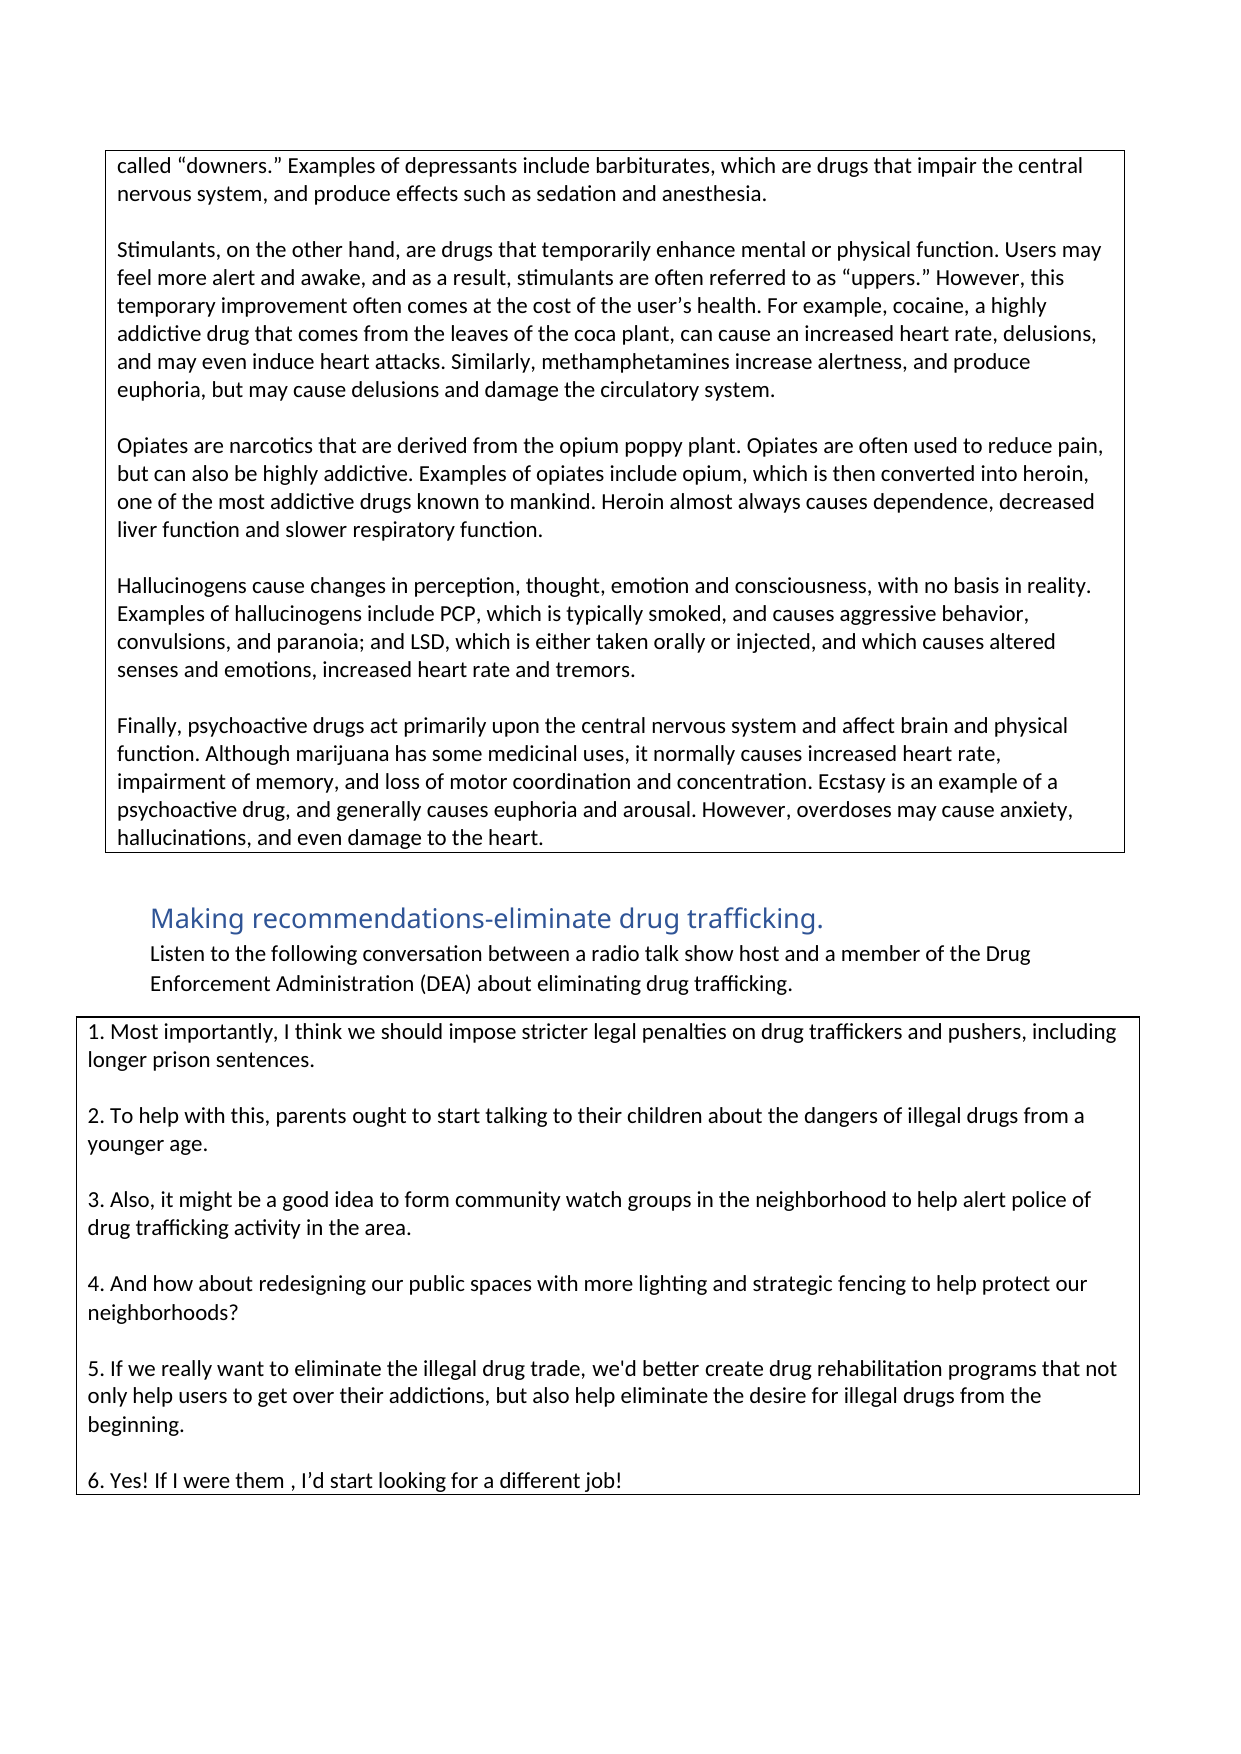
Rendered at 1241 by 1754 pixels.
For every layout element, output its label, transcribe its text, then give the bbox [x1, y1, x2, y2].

text Listen to the following conversation between a radio talk show host and a member of the Drug Enforcement Administration (DEA) about eliminating drug trafficking. [150, 939, 1090, 997]
subtitle Making recommendations-eliminate drug trafficking. [150, 899, 1090, 936]
table_header 1. Most importantly, I think we should impose stricter legal penalties on drug traffickers and pushers, including longer prison sentences. 2. To help with this, parents ought to start talking to their children about the dangers of illegal drugs from a younger age. 3. Also, it might be a good idea to form community watch groups in the neighborhood to help alert police of drug trafficking activity in the area. 4. And how about redesigning our public spaces with more lighting and strategic fencing to help protect our neighborhoods? 5. If we really want to eliminate the illegal drug trade, we'd better create drug rehabilitation programs that not only help users to get over their addictions, but also help eliminate the desire for illegal drugs from the beginning. 6. Yes! If I were them , I’d start looking for a different job! [77, 1018, 1139, 1494]
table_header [106, 151, 1124, 852]
